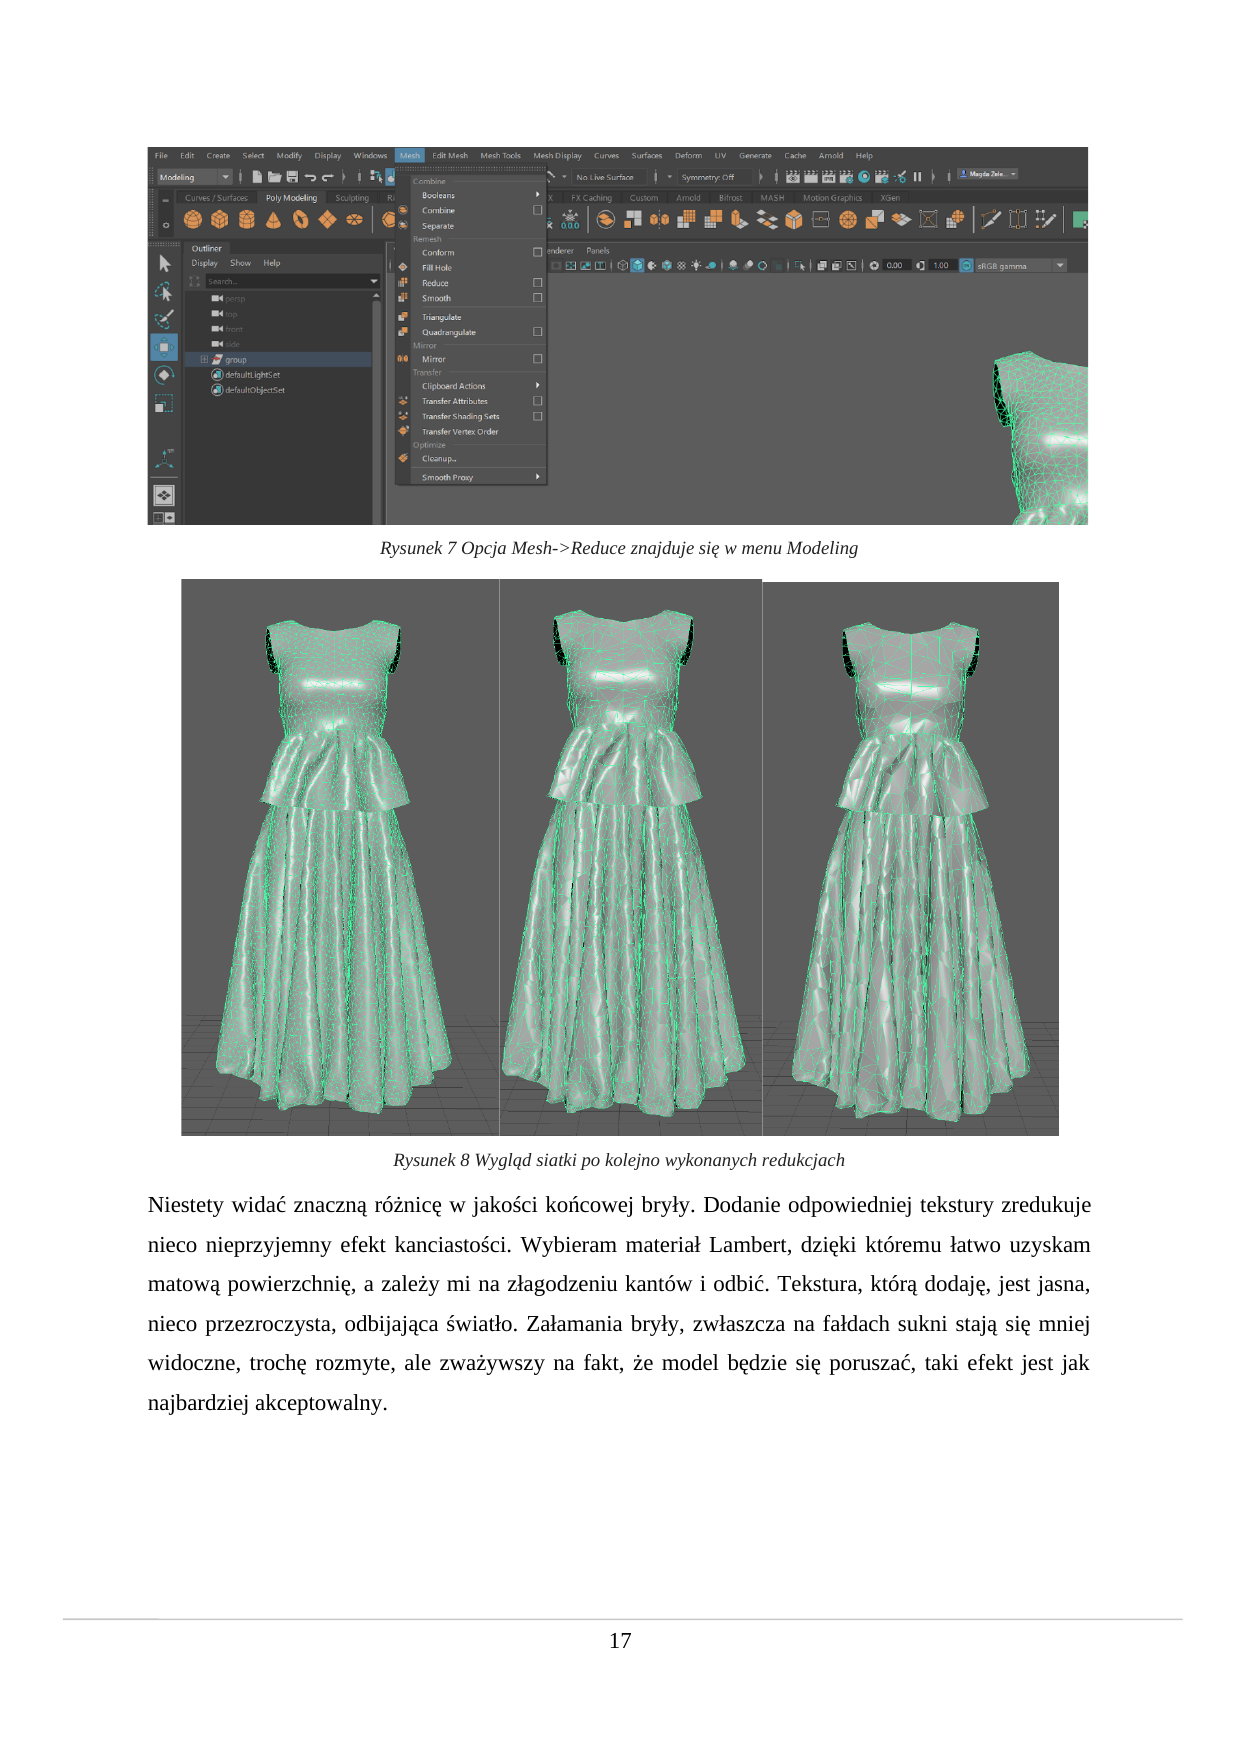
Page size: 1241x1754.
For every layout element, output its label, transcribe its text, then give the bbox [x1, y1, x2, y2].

text Niestety widać znaczną różnicę w jakości końcowej bryły. Dodanie odpowiedniej tekstury zredukuje nieco nieprzyjemny efekt kanciastości. Wybieram materiał Lambert, dzięki któremu łatwo uzyskam matową powierzchnię, a zależy mi na złagodzeniu kantów i odbić. Tekstura, którą dodaję, jest jasna, nieco przezroczysta, odbijająca światło. Załamania bryły, zwłaszcza na fałdach sukni stają się mniej widoczne, trochę rozmyte, ale zważywszy na fakt, że model będzie się poruszać, taki efekt jest jak najbardziej akceptowalny. [148, 1191, 1093, 1415]
picture [147, 147, 1089, 525]
picture [181, 579, 1059, 1136]
